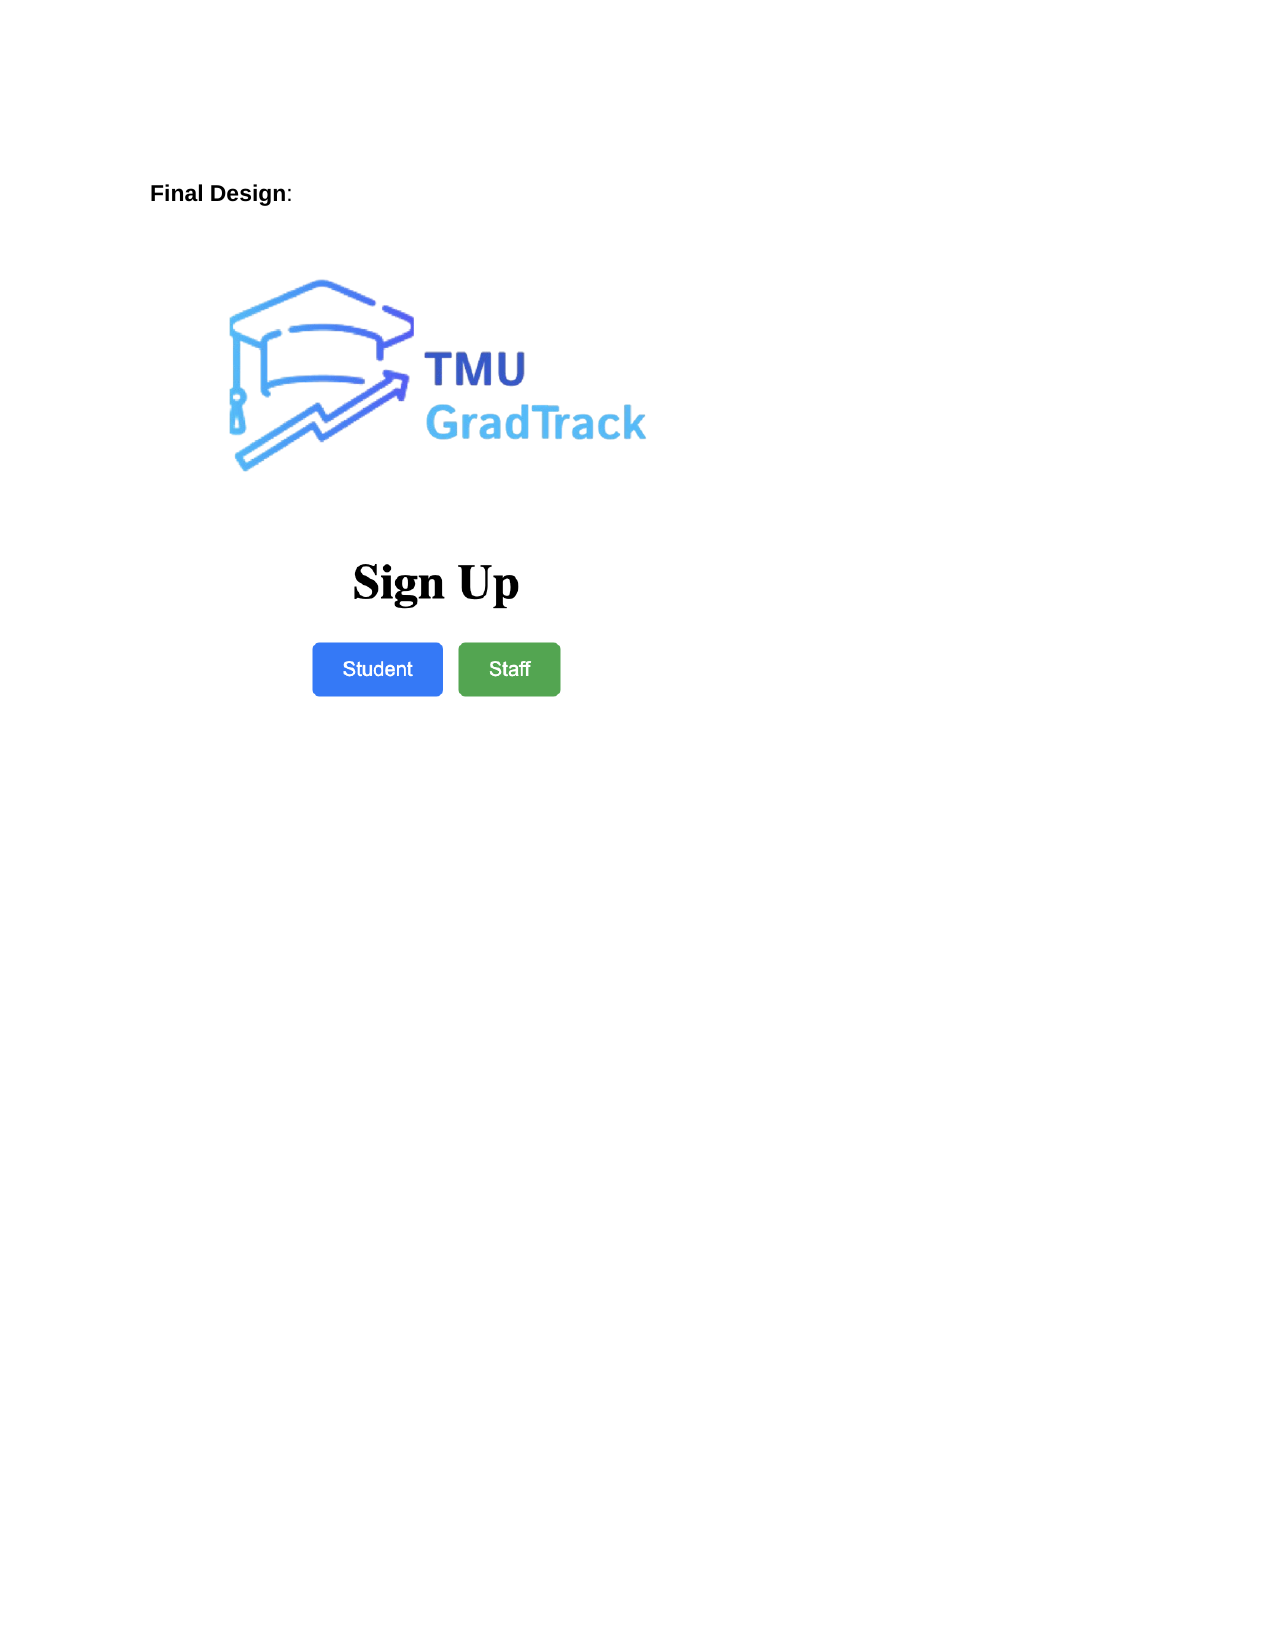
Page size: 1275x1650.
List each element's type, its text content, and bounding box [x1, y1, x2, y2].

text Final Design: [150, 180, 1125, 207]
picture [150, 240, 718, 763]
